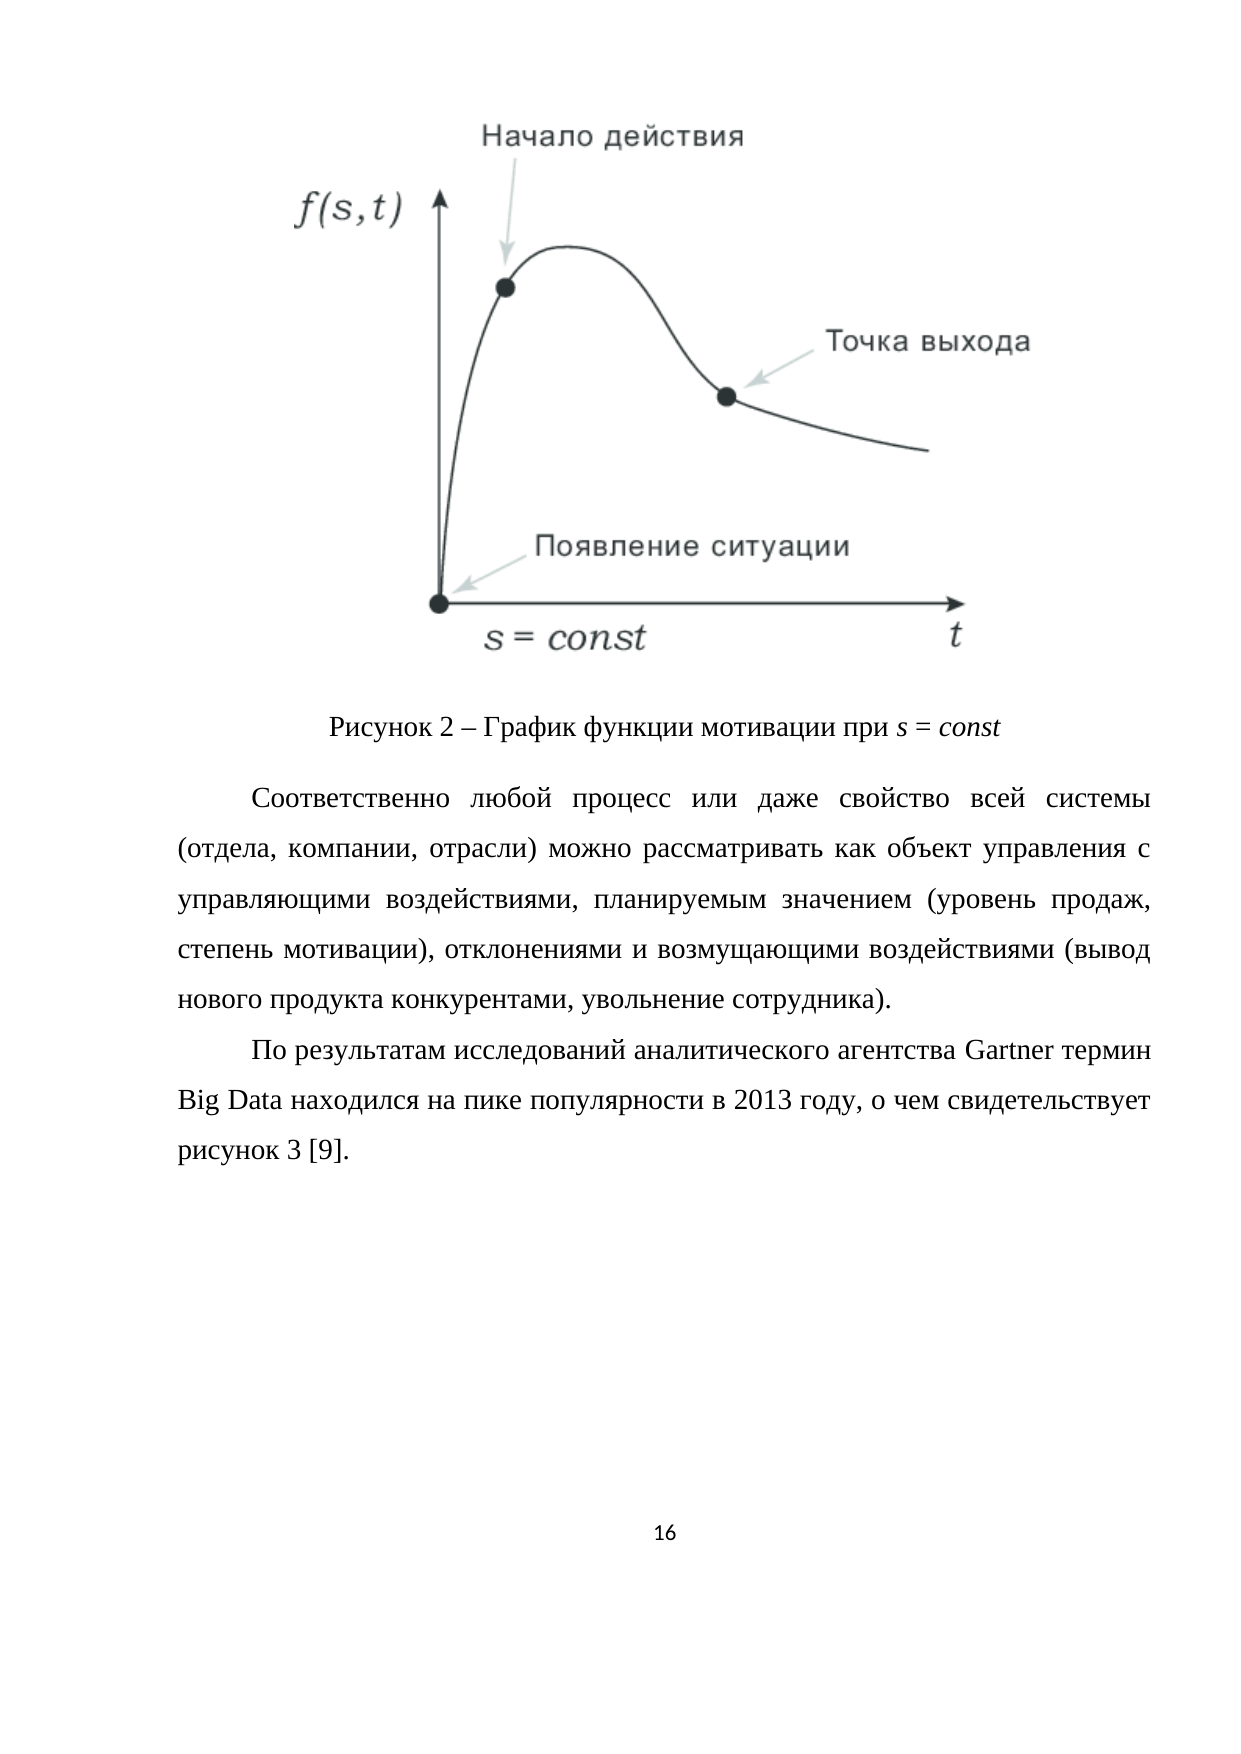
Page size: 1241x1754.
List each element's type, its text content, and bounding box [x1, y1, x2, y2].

text Рисунок 2 – График функции мотивации при s = const [177, 709, 1152, 743]
text По результатам исследований аналитического агентства Gartner термин Big Data находился на пике популярности в 2013 году, о чем свидетельствует рисунок 3 [9]. [177, 1032, 1152, 1166]
picture [294, 118, 1035, 675]
text Соответственно любой процесс или даже свойство всей системы (отдела, компании, отрасли) можно рассматривать как объект управления с управляющими воздействиями, планируемым значением (уровень продаж, степень мотивации), отклонениями и возмущающими воздействиями (вывод нового продукта конкурентами, увольнение сотрудника). [177, 780, 1152, 1015]
